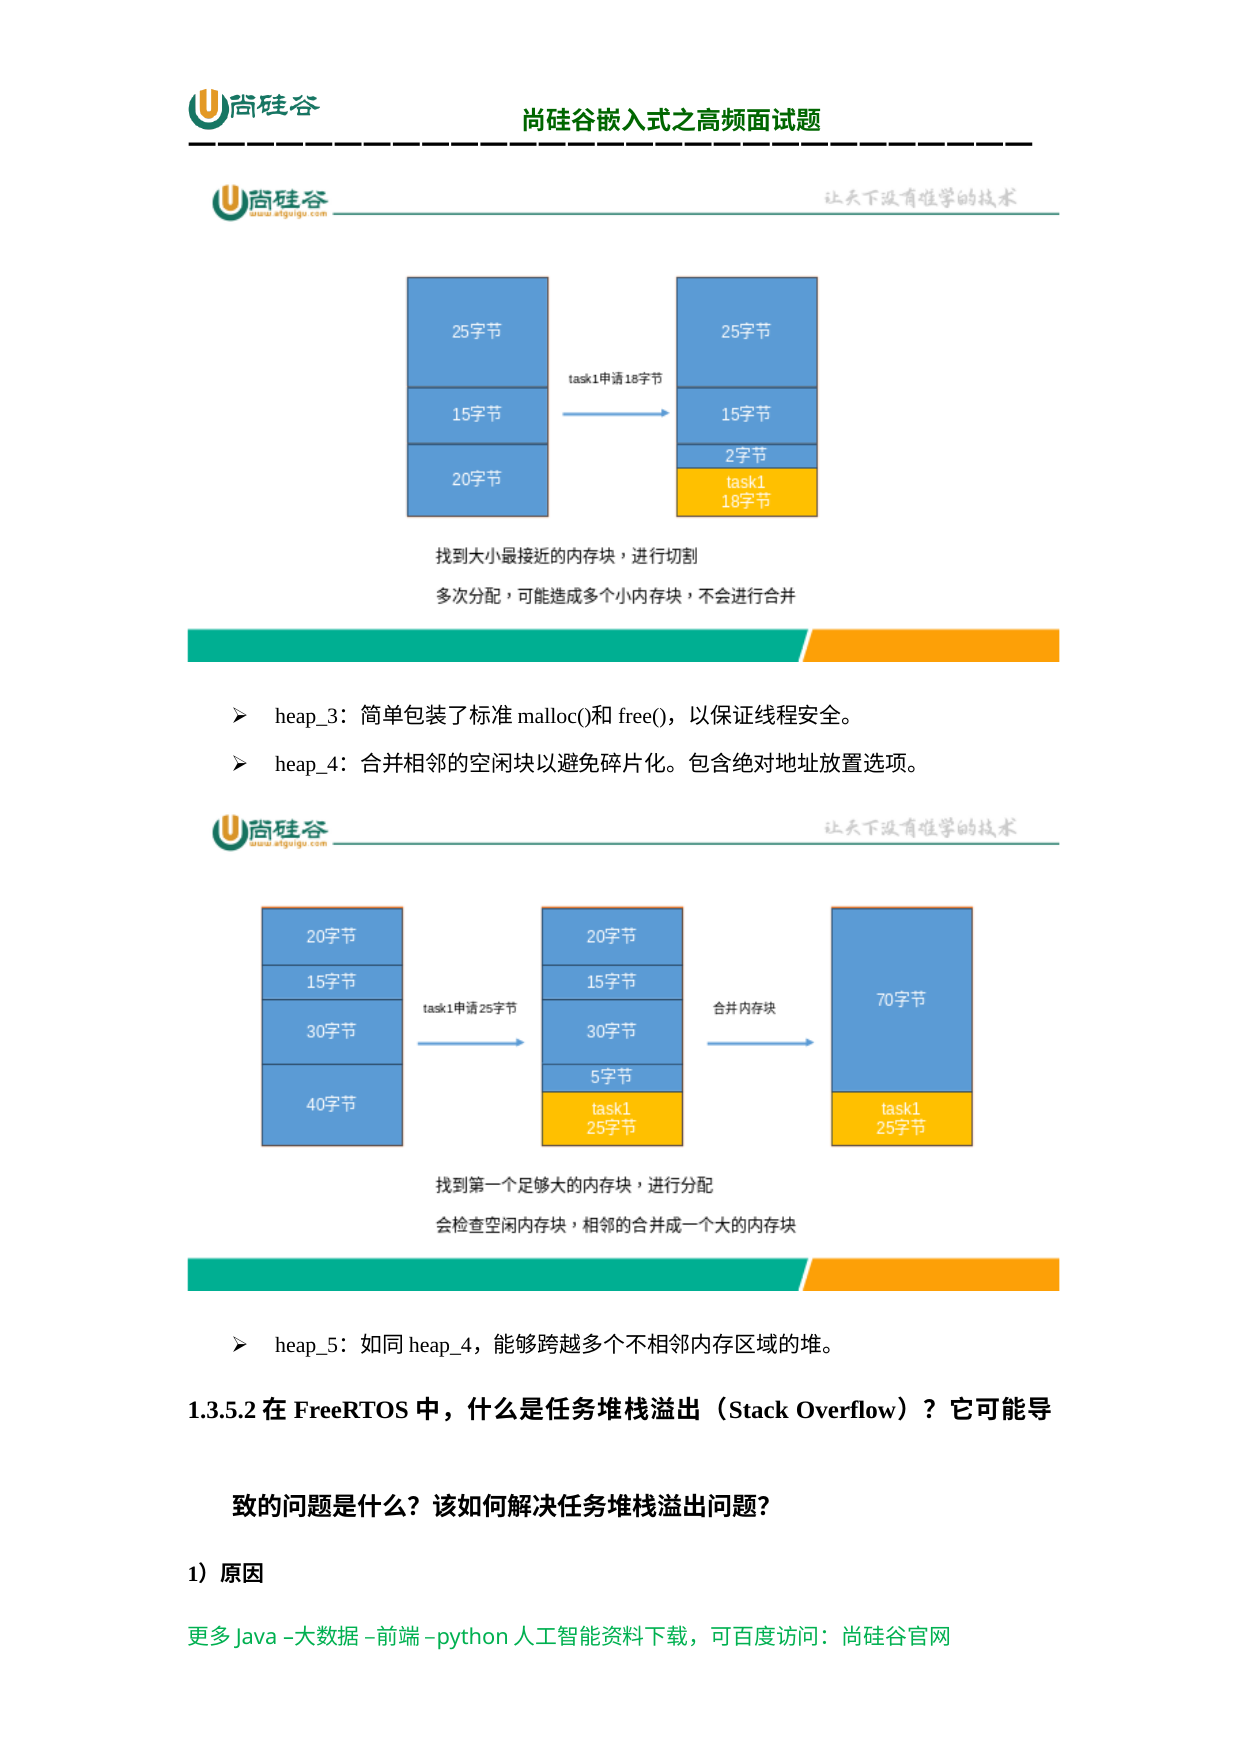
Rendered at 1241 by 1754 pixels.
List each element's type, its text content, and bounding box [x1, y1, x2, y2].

text 在FreeRTOS中，什么是任务堆栈溢出（Stack Overflow）？它可能导致的问题是什么？该如何解决任务堆栈溢出问题？ [187, 1375, 1053, 1537]
text 原因 [187, 1556, 1053, 1588]
text heap_5：如同 heap_4，能够跨越多个不相邻内存区域的堆。 [231, 1327, 1053, 1359]
picture [187, 88, 320, 130]
text heap_3：简单包装了标准malloc()和free()，以保证线程安全。 [231, 697, 1053, 730]
text heap_4：合并相邻的空闲块以避免碎片化。包含绝对地址放置选项。 [231, 746, 1053, 778]
